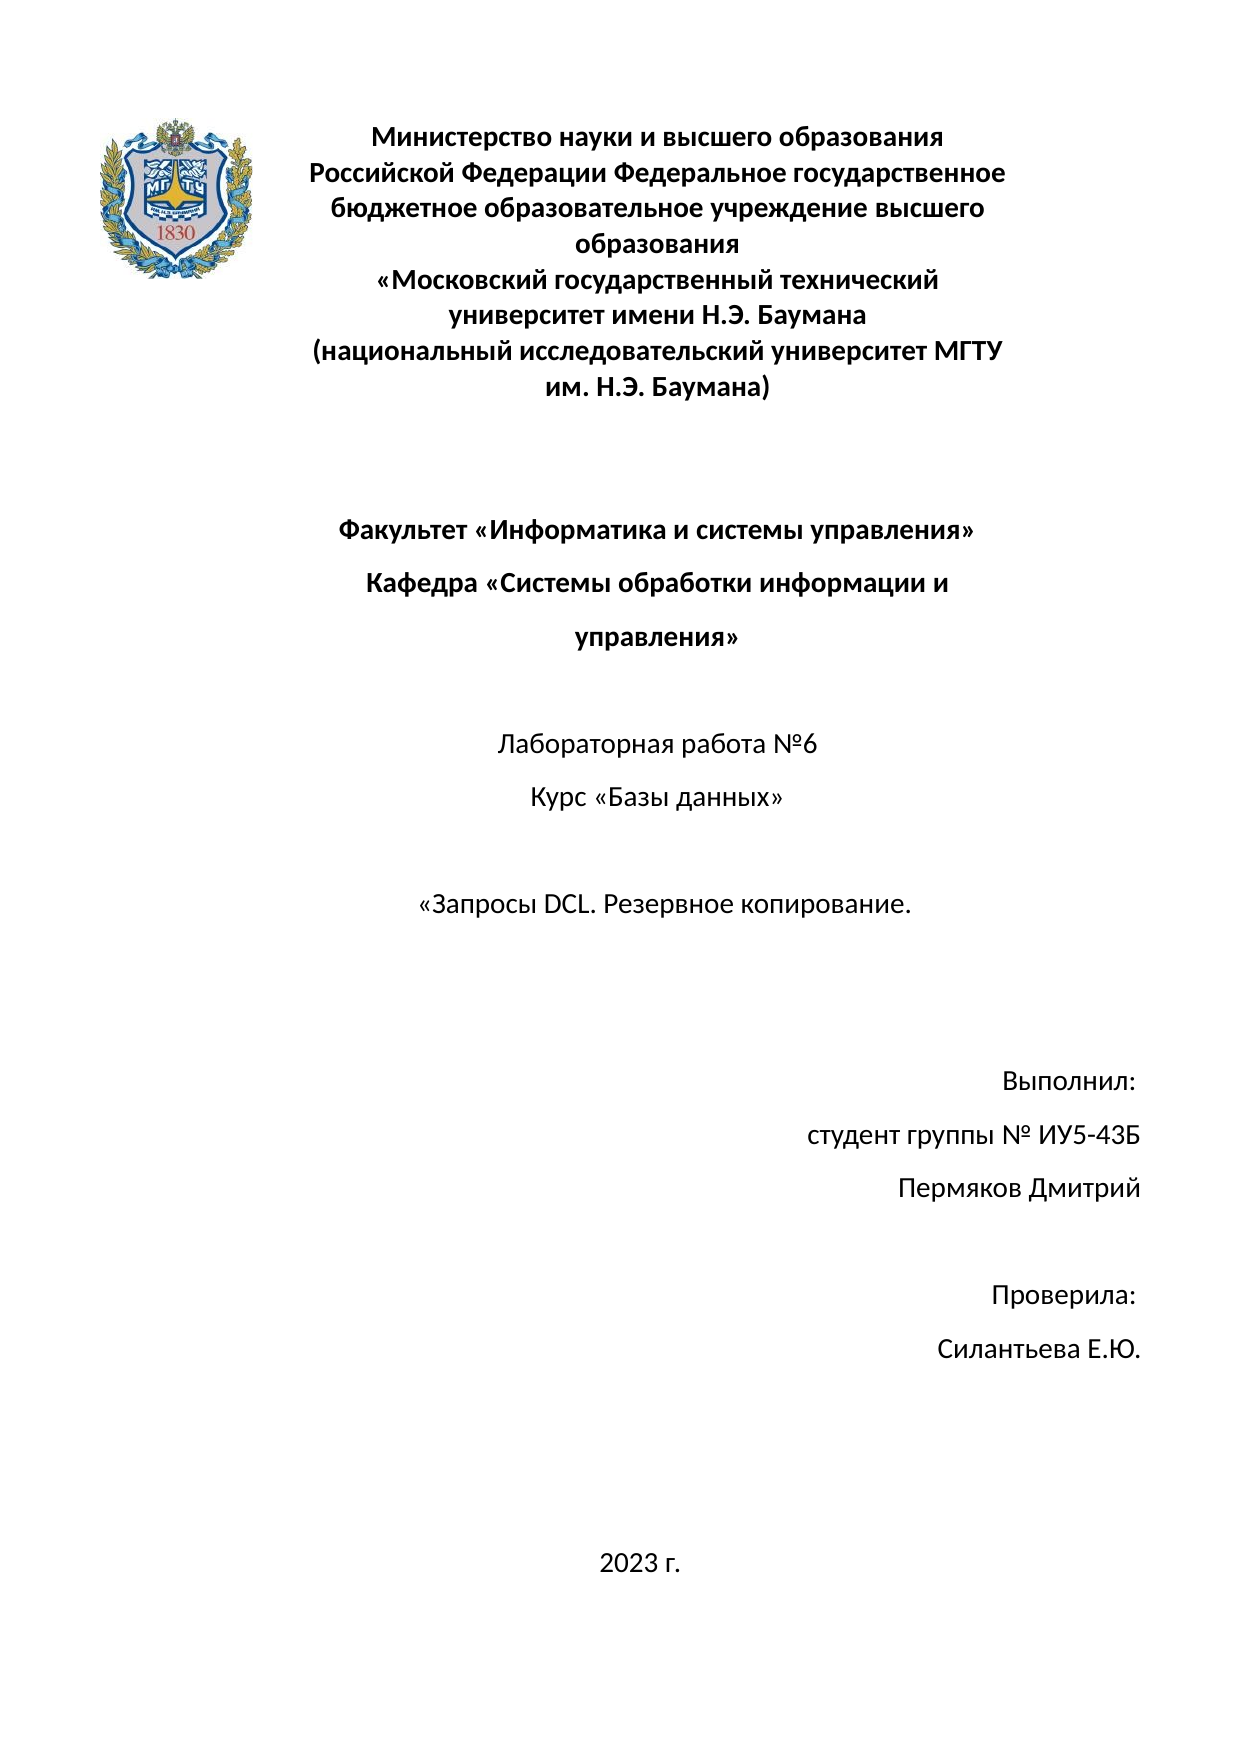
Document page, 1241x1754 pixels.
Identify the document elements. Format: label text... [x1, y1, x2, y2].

picture [100, 118, 253, 279]
text Лабораторная работа №6 [295, 725, 1019, 761]
text Пермяков Дмитрий [177, 1169, 1141, 1205]
text «Запросы DCL. Резервное копирование. [177, 885, 1152, 921]
text Выполнил: [177, 1062, 1141, 1098]
text Курс «Базы данных» [295, 778, 1019, 814]
text Силантьева Е.Ю. [177, 1330, 1141, 1366]
text Министерство науки и высшего образования Российской Федерации Федеральное государственное бюджетное образовательное учреждение высшего образования [295, 118, 1019, 261]
text Факультет «Информатика и системы управления» Кафедра «Системы обработки информации и управления» [295, 511, 1019, 653]
text 2023 г. [0, 1544, 1240, 1579]
text студент группы № ИУ5-43Б [177, 1116, 1141, 1152]
text Проверила: [177, 1276, 1141, 1312]
text (национальный исследовательский университет МГТУ им. Н.Э. Баумана) [295, 332, 1019, 403]
text «Московский государственный технический университет имени Н.Э. Баумана [295, 261, 1019, 332]
